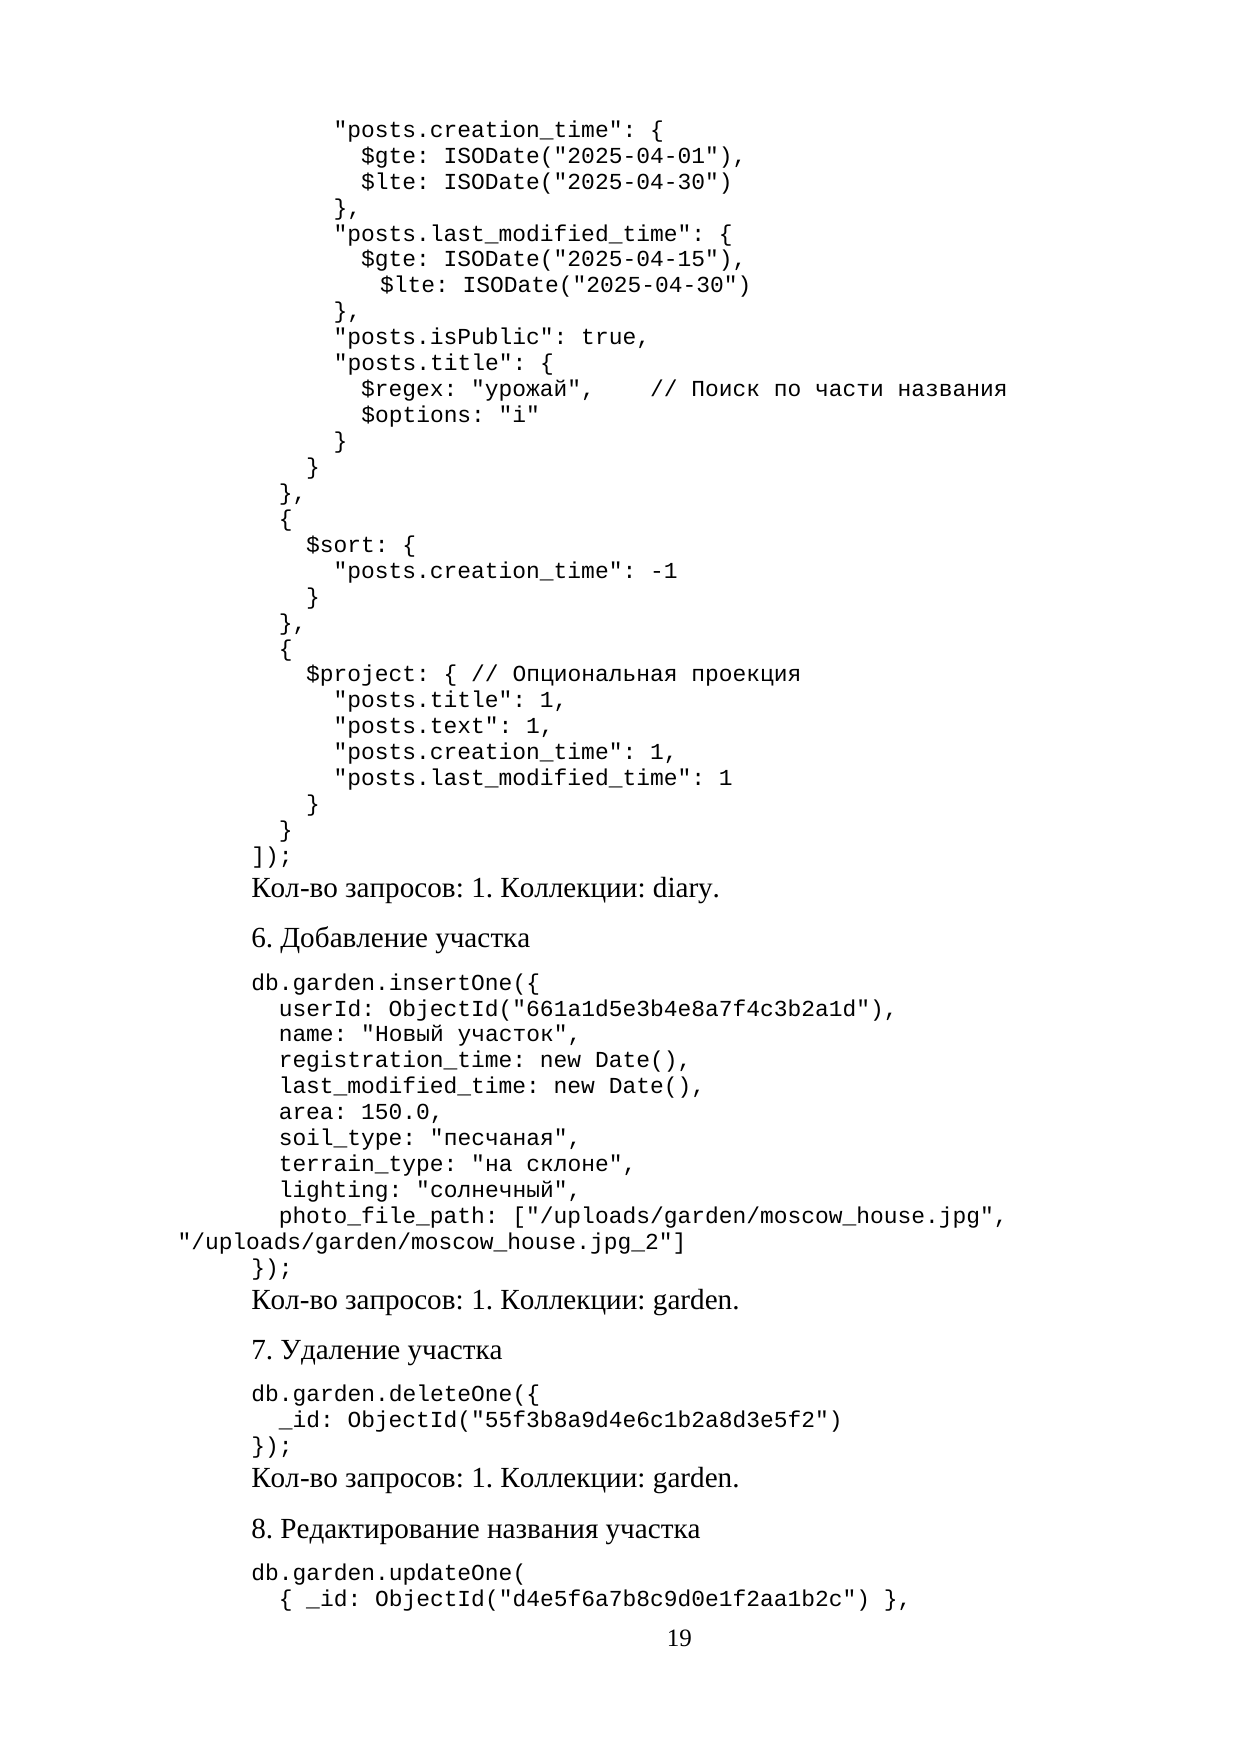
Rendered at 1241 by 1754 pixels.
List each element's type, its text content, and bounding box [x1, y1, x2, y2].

text photo_file_path: ["/uploads/garden/moscow_house.jpg", "/uploads/garden/moscow_house.jpg_2"] [177, 1204, 1181, 1256]
text userId: ObjectId("661a1d5e3b4e8a7f4c3b2a1d"), [177, 997, 1181, 1023]
text ]); [177, 844, 1181, 870]
text area: 150.0, [177, 1101, 1181, 1127]
text $project: { // Опциональная проекция [177, 663, 1181, 689]
text }); [177, 1256, 1181, 1282]
text Кол-во запросов: 1. Коллекции: garden. [177, 1461, 1181, 1494]
text } [177, 429, 1181, 455]
text _id: ObjectId("55f3b8a9d4e6c1b2a8d3e5f2") [177, 1409, 1181, 1435]
text Кол-во запросов: 1. Коллекции: diary. [177, 870, 1181, 904]
text 6. Добавление участка [177, 921, 1181, 954]
text } [177, 792, 1181, 818]
text { [177, 507, 1181, 533]
text name: "Новый участок", [177, 1023, 1181, 1049]
text "posts.creation_time": 1, [177, 741, 1181, 767]
text $regex: "урожай", // Поиск по части названия [177, 377, 1181, 403]
text } [177, 585, 1181, 611]
text $sort: { [177, 533, 1181, 559]
text registration_time: new Date(), [177, 1049, 1181, 1075]
text db.garden.deleteOne({ [177, 1383, 1181, 1409]
text Кол-во запросов: 1. Коллекции: garden. [177, 1282, 1181, 1316]
text $gte: ISODate("2025-04-01"), [177, 144, 1181, 170]
text } [177, 455, 1181, 481]
text soil_type: "песчаная", [177, 1127, 1181, 1152]
text $gte: ISODate("2025-04-15"), [177, 248, 1181, 274]
text "posts.creation_time": { [177, 118, 1181, 144]
text { _id: ObjectId("d4e5f6a7b8c9d0e1f2aa1b2c") }, [177, 1587, 1181, 1613]
text "posts.title": { [177, 352, 1181, 377]
text "posts.isPublic": true, [177, 326, 1181, 352]
text 7. Удаление участка [177, 1332, 1181, 1366]
text { [177, 637, 1181, 663]
text }); [177, 1435, 1181, 1461]
text "posts.creation_time": -1 [177, 559, 1181, 585]
text last_modified_time: new Date(), [177, 1075, 1181, 1101]
text }, [177, 300, 1181, 326]
text "posts.last_modified_time": { [177, 222, 1181, 248]
text } [177, 818, 1181, 844]
text db.garden.insertOne({ [177, 971, 1181, 997]
text $lte: ISODate("2025-04-30") [177, 170, 1181, 196]
text $lte: ISODate("2025-04-30") [177, 274, 1181, 300]
text }, [177, 481, 1181, 507]
text 8. Редактирование названия участка [177, 1511, 1181, 1544]
text "posts.title": 1, [177, 689, 1181, 715]
text terrain_type: "на склоне", [177, 1152, 1181, 1178]
text db.garden.updateOne( [177, 1561, 1181, 1587]
text }, [177, 611, 1181, 637]
text "posts.last_modified_time": 1 [177, 767, 1181, 792]
text lighting: "солнечный", [177, 1178, 1181, 1204]
text }, [177, 196, 1181, 222]
text "posts.text": 1, [177, 715, 1181, 741]
text $options: "i" [177, 403, 1181, 429]
